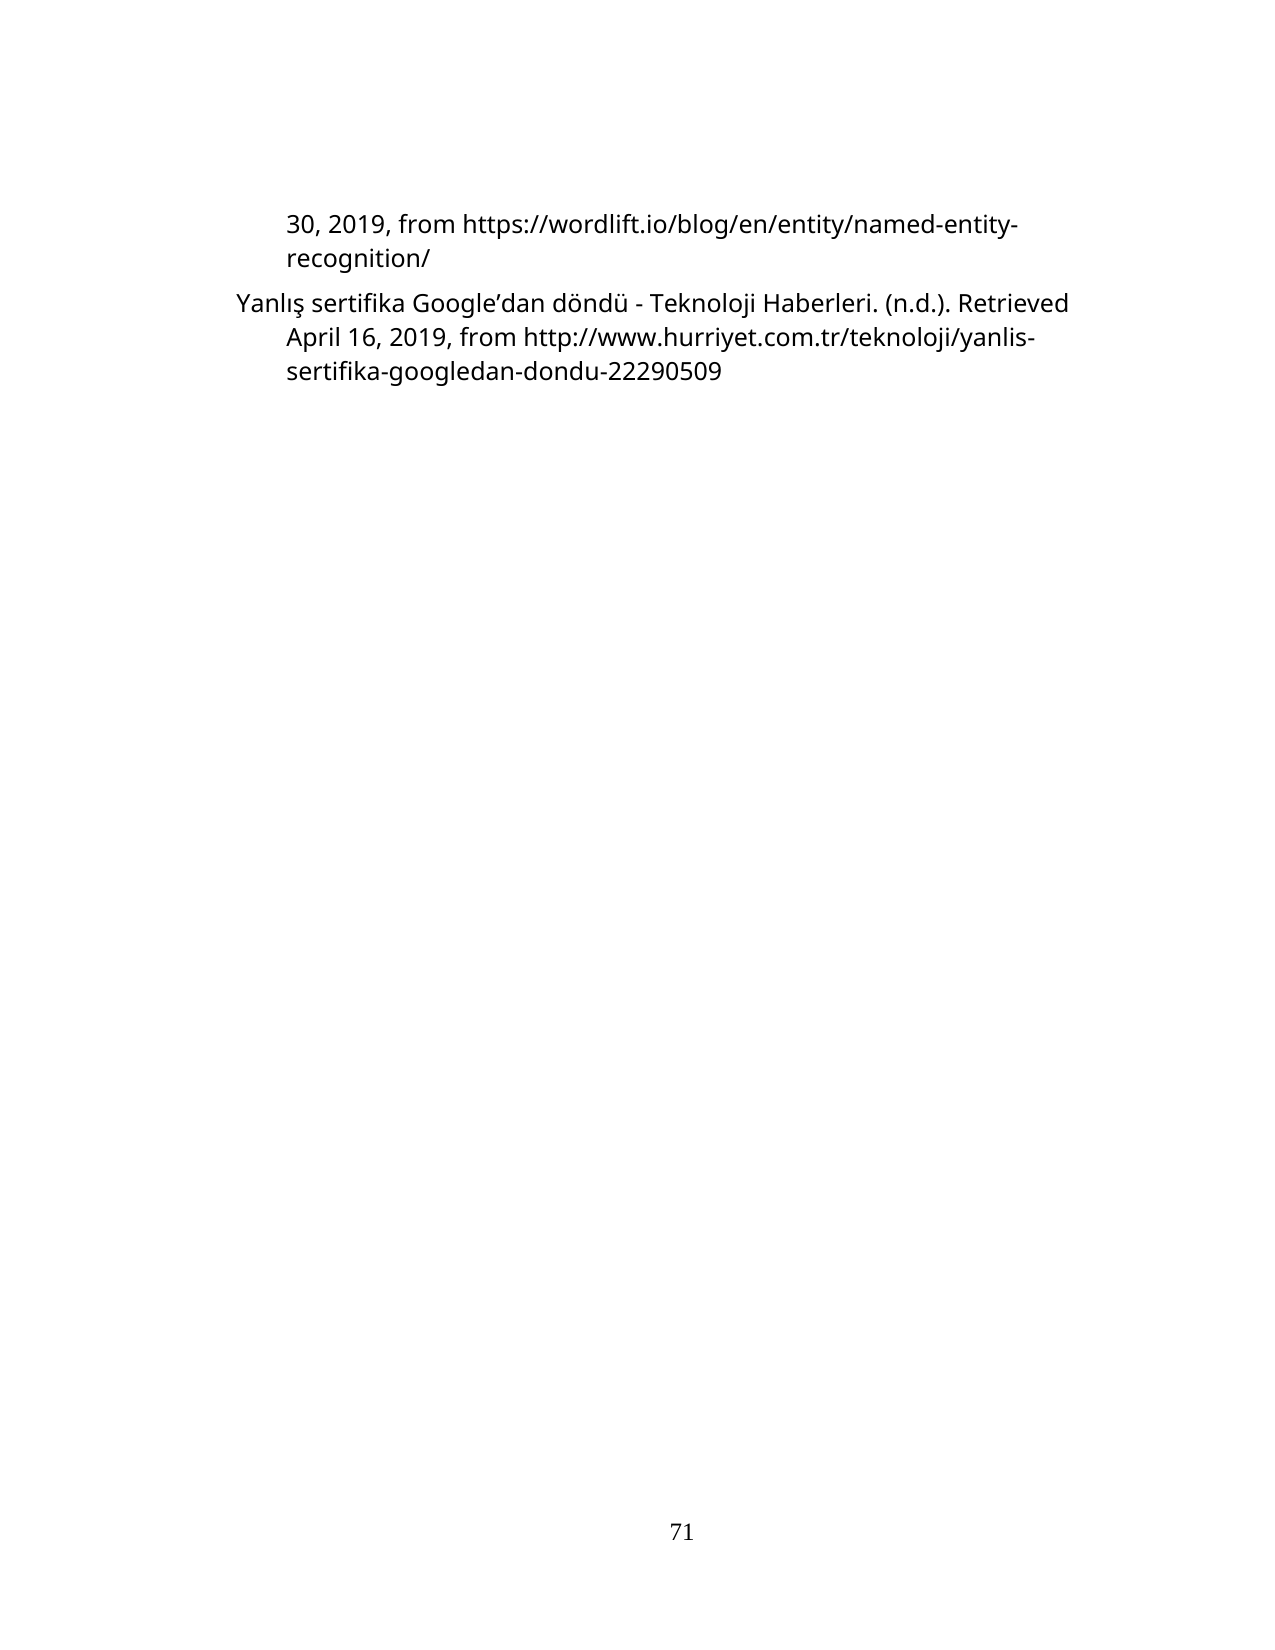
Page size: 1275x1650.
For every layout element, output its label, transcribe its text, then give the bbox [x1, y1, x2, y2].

text Yanlış sertifika Google’dan döndü - Teknoloji Haberleri. (n.d.). Retrieved April 16, 2019, from http://www.hurriyet.com.tr/teknoloji/yanlis-sertifika-googledan-dondu-22290509 [236, 285, 1127, 387]
